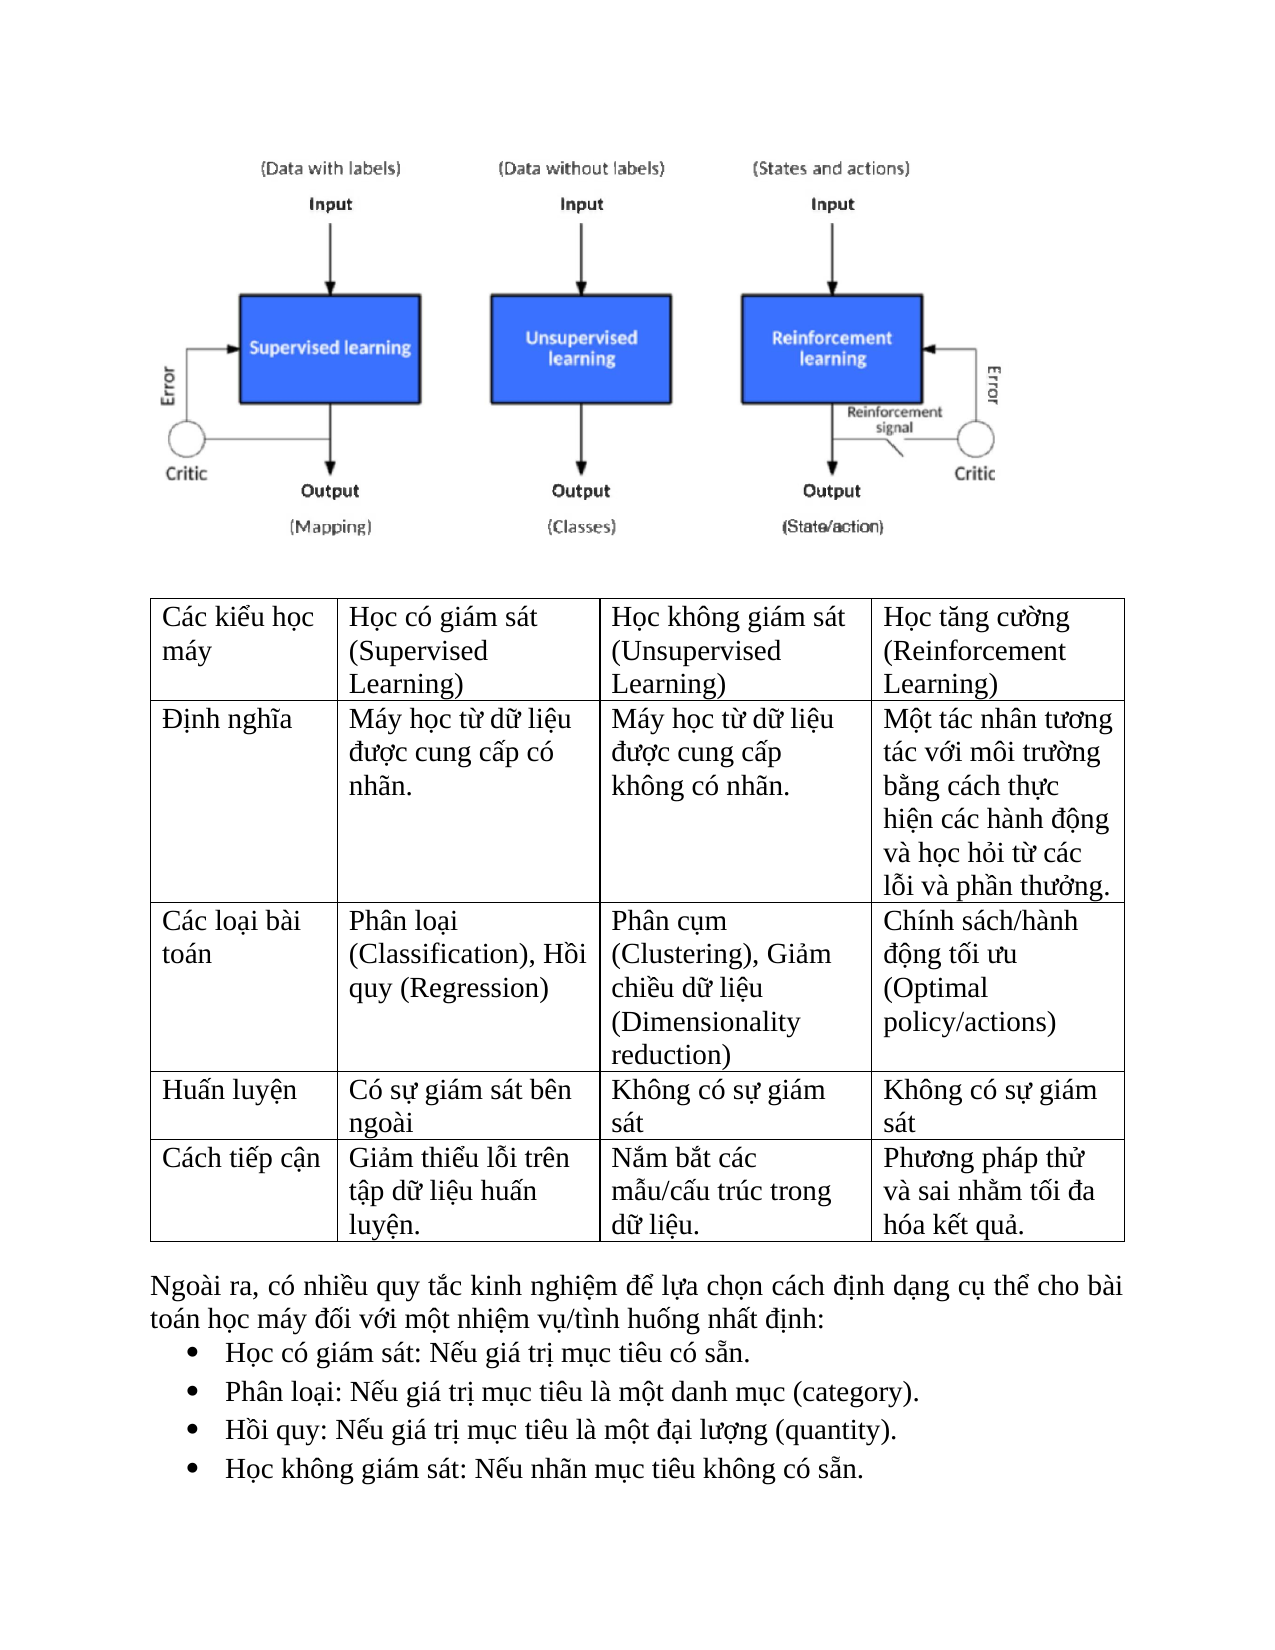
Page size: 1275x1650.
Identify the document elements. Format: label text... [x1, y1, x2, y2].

list Học có giám sát: Nếu giá trị mục tiêu có sẵn. [187, 1335, 1125, 1369]
table_header Các kiểu học máy [151, 599, 337, 700]
table_header Học có giám sát (Supervised Learning) [338, 599, 599, 700]
table_cell Chính sách/hành động tối ưu (Optimal policy/actions) [872, 903, 1124, 1071]
table_cell Có sự giám sát bên ngoài [338, 1072, 599, 1139]
table_cell Nắm bắt các mẫu/cấu trúc trong dữ liệu. [601, 1140, 871, 1241]
list Phân loại: Nếu giá trị mục tiêu là một danh mục (category). [187, 1374, 1125, 1407]
table_cell Giảm thiểu lỗi trên tập dữ liệu huấn luyện. [338, 1140, 599, 1241]
table_cell Huấn luyện [151, 1072, 337, 1139]
table_cell Phân loại (Classification), Hồi quy (Regression) [338, 903, 599, 1071]
table_cell Định nghĩa [151, 701, 337, 902]
table_cell Phân cụm (Clustering), Giảm chiều dữ liệu (Dimensionality reduction) [601, 903, 871, 1071]
table_cell Không có sự giám sát [601, 1072, 871, 1139]
table_cell Máy học từ dữ liệu được cung cấp có nhãn. [338, 701, 599, 902]
list Học không giám sát: Nếu nhãn mục tiêu không có sẵn. [187, 1451, 1125, 1484]
text Ngoài ra, có nhiều quy tắc kinh nghiệm để lựa chọn cách định dạng cụ thể cho bài toán học máy đối với một nhiệm vụ/tình huống nhất định: [150, 1268, 1125, 1335]
table_cell Máy học từ dữ liệu được cung cấp không có nhãn. [601, 701, 871, 902]
list Hồi quy: Nếu giá trị mục tiêu là một đại lượng (quantity). [187, 1412, 1125, 1446]
table_cell Không có sự giám sát [872, 1072, 1124, 1139]
table_header Học tăng cường (Reinforcement Learning) [872, 599, 1124, 700]
table_cell Các loại bài toán [151, 903, 337, 1071]
table_cell Cách tiếp cận [151, 1140, 337, 1241]
table_cell Phương pháp thử và sai nhằm tối đa hóa kết quả. [872, 1140, 1124, 1241]
table_cell Một tác nhân tương tác với môi trường bằng cách thực hiện các hành động và học hỏi từ các lỗi và phần thưởng. [872, 701, 1124, 902]
picture [150, 150, 1048, 572]
table_header Học không giám sát (Unsupervised Learning) [601, 599, 871, 700]
